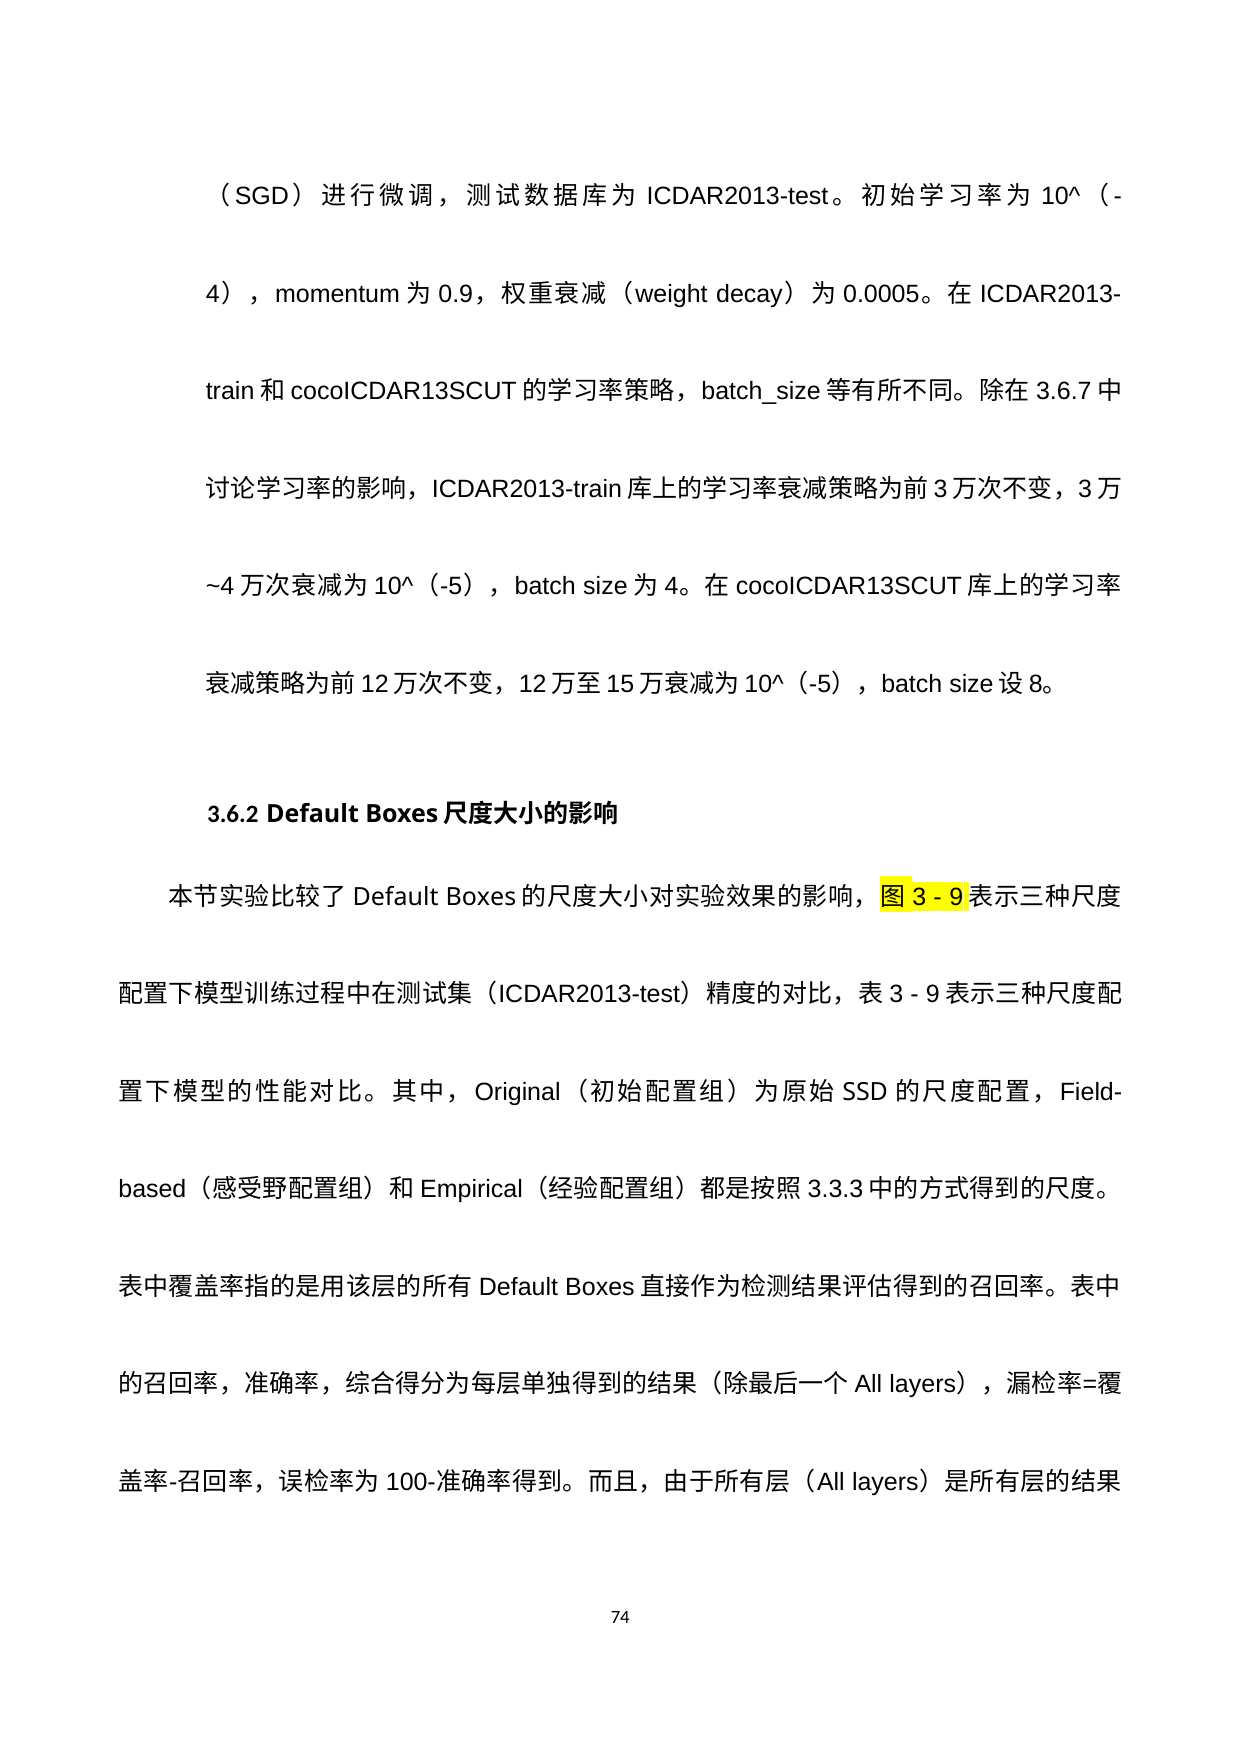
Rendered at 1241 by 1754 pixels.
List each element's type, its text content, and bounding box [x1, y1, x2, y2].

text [206, 161, 1122, 714]
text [118, 862, 1122, 1512]
subtitle Default Boxes尺度大小的影响 [207, 779, 1100, 844]
